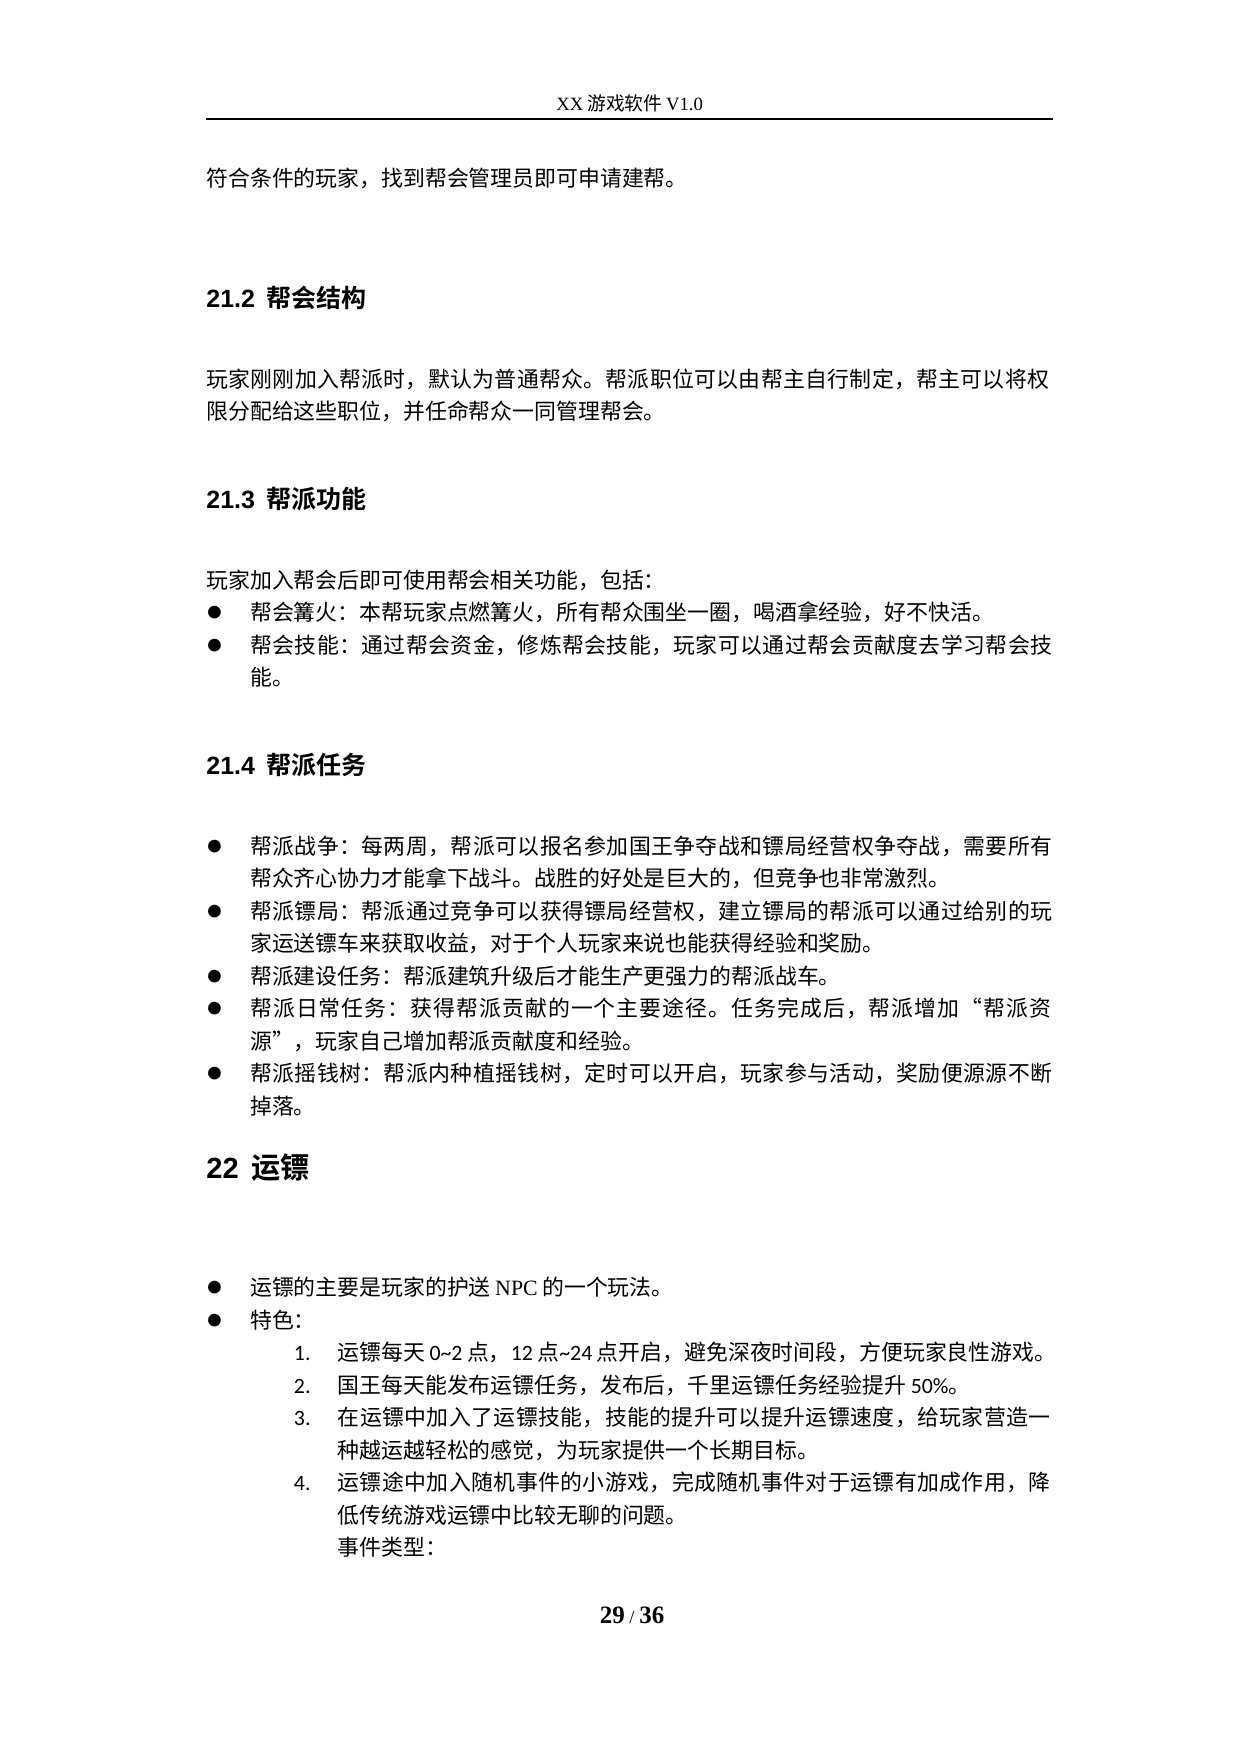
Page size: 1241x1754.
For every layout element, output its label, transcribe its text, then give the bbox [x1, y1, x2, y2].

text 玩家刚刚加入帮派时，默认为普通帮众。帮派职位可以由帮主自行制定，帮主可以将权限分配给这些职位，并任命帮众一同管理帮会。 [206, 361, 1053, 426]
list 帮会篝火：本帮玩家点燃篝火，所有帮众围坐一圈，喝酒拿经验，好不快活。 [206, 595, 1053, 627]
list 帮派战争：每两周，帮派可以报名参加国王争夺战和镖局经营权争夺战，需要所有帮众齐心协力才能拿下战斗。战胜的好处是巨大的，但竞争也非常激烈。 [206, 828, 1053, 893]
subtitle 帮派功能 [206, 465, 1053, 530]
list 运镖每天0~2点，12点~24点开启，避免深夜时间段，方便玩家良性游戏。 [294, 1335, 1053, 1367]
list 帮派摇钱树：帮派内种植摇钱树，定时可以开启，玩家参与活动，奖励便源源不断掉落。 [206, 1056, 1053, 1121]
list 运镖的主要是玩家的护送NPC的一个玩法。 [206, 1270, 1053, 1302]
list 运镖途中加入随机事件的小游戏，完成随机事件对于运镖有加成作用，降低传统游戏运镖中比较无聊的问题。 [294, 1465, 1053, 1530]
list 帮派建设任务：帮派建筑升级后才能生产更强力的帮派战车。 [206, 958, 1053, 991]
subtitle 帮派任务 [206, 731, 1053, 796]
subtitle 帮会结构 [206, 264, 1053, 329]
list 国王每天能发布运镖任务，发布后，千里运镖任务经验提升50%。 [294, 1367, 1053, 1400]
list 帮会技能：通过帮会资金，修炼帮会技能，玩家可以通过帮会贡献度去学习帮会技能。 [206, 627, 1053, 692]
list 特色： [206, 1302, 1053, 1335]
text 玩家加入帮会后即可使用帮会相关功能，包括： [206, 562, 1053, 595]
list 帮派镖局：帮派通过竞争可以获得镖局经营权，建立镖局的帮派可以通过给别的玩家运送镖车来获取收益，对于个人玩家来说也能获得经验和奖励。 [206, 893, 1053, 958]
subtitle 运镖 [206, 1133, 1053, 1198]
list 帮派日常任务：获得帮派贡献的一个主要途径。任务完成后，帮派增加“帮派资源”，玩家自己增加帮派贡献度和经验。 [206, 991, 1053, 1056]
list 事件类型： [337, 1530, 1053, 1562]
text 符合条件的玩家，找到帮会管理员即可申请建帮。 [206, 160, 1053, 193]
list 在运镖中加入了运镖技能，技能的提升可以提升运镖速度，给玩家营造一种越运越轻松的感觉，为玩家提供一个长期目标。 [294, 1400, 1053, 1465]
